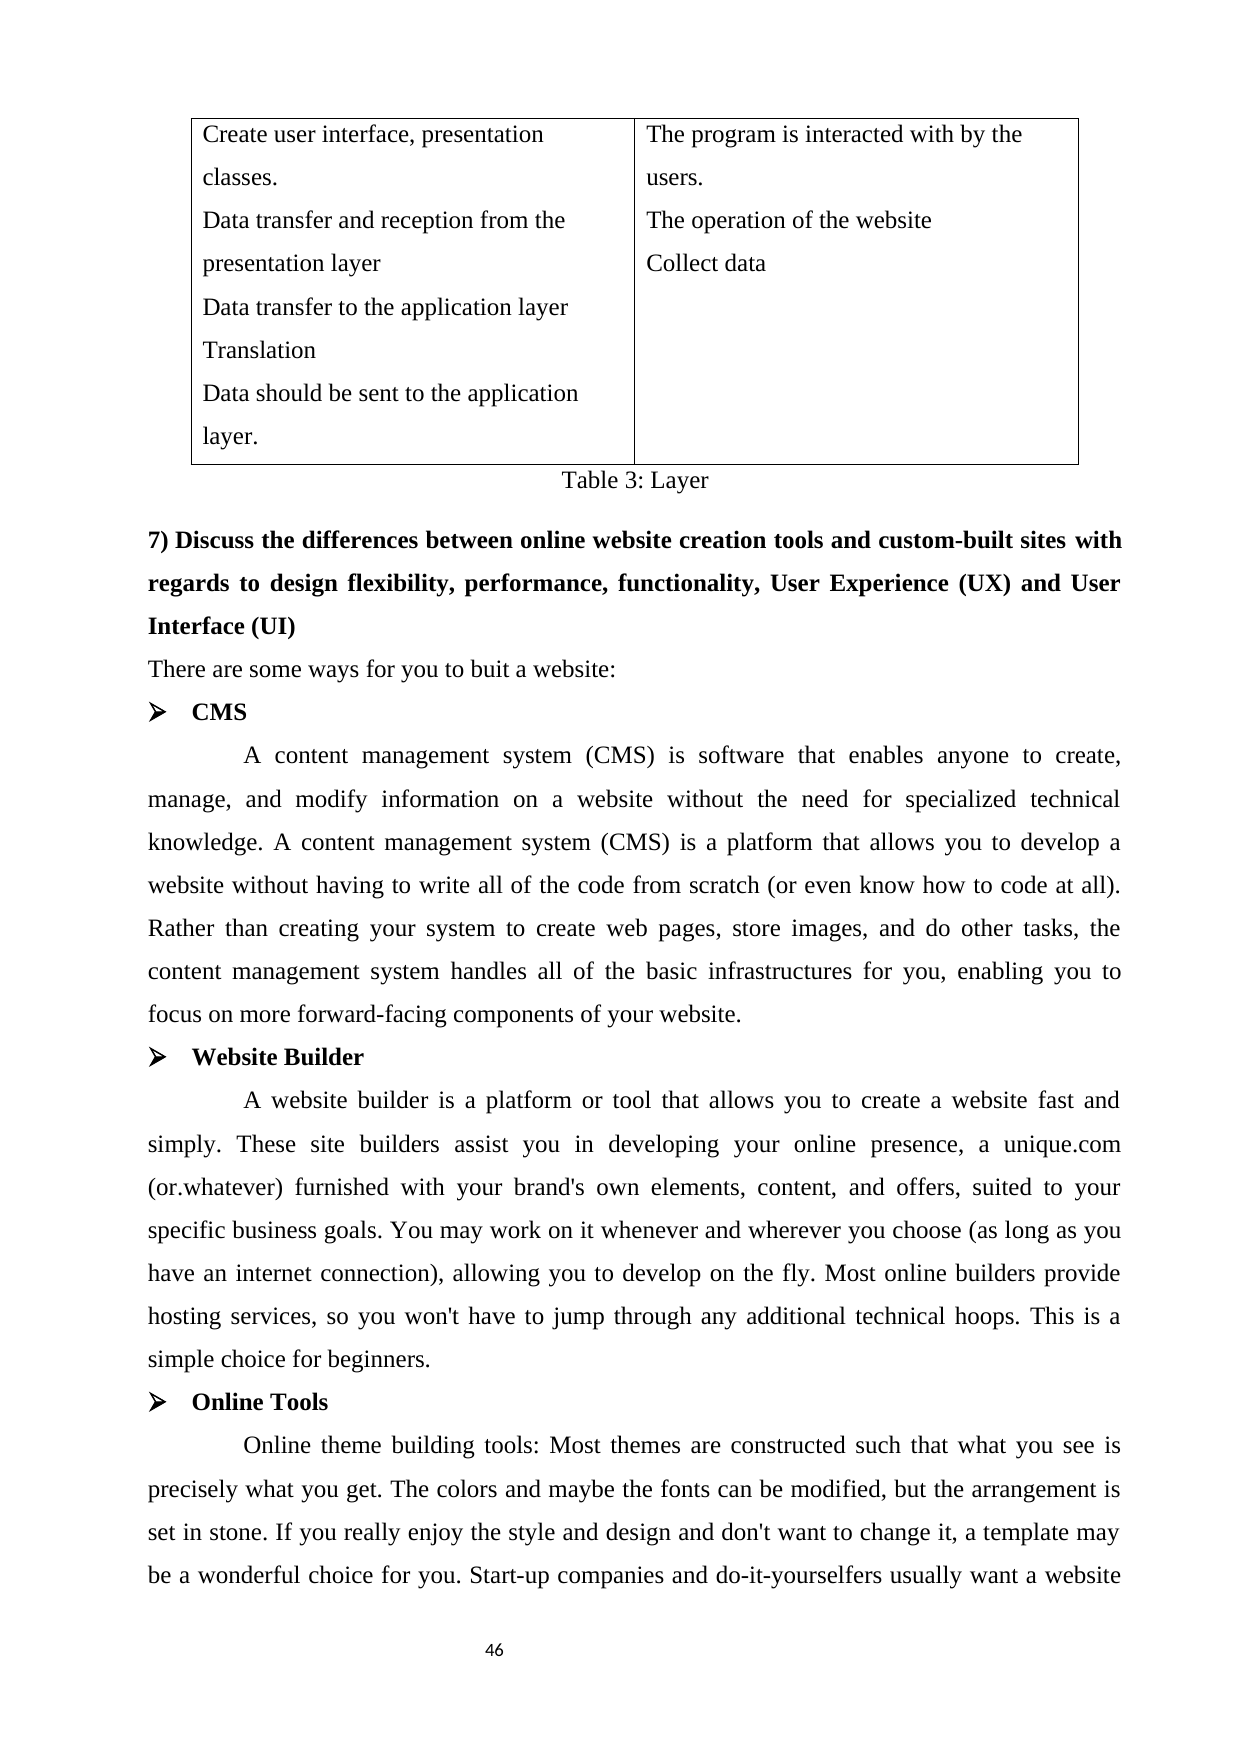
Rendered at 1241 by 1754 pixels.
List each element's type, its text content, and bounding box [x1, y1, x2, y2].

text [148, 1431, 1122, 1589]
list Website Builder [148, 1042, 1122, 1071]
table_cell The program is interacted with by the users. The operation of the website Collect data [635, 119, 1078, 464]
list Online Tools [148, 1387, 1122, 1416]
text A website builder is a platform or tool that allows you to create a website fast and simply. These site builders assist you in developing your online presence, a unique.com (or.whatever) furnished with your brand's own elements, content, and offers, suited to your specific business goals. You may work on it whenever and wherever you choose (as long as you have an internet connection), allowing you to develop on the fly. Most online builders provide hosting services, so you won't have to jump through any additional technical hoops. This is a simple choice for beginners. [148, 1086, 1122, 1373]
table_cell Create user interface, presentation classes. Data transfer and reception from the presentation layer Data transfer to the application layer Translation Data should be sent to the application layer. [192, 119, 634, 464]
list Discuss the differences between online website creation tools and custom-built sites with regards to design flexibility, performance, functionality, User Experience (UX) and User Interface (UI) [148, 525, 1122, 640]
text There are some ways for you to buit a website: [148, 654, 1122, 683]
text A content management system (CMS) is software that enables anyone to create, manage, and modify information on a website without the need for specialized technical knowledge. A content management system (CMS) is a platform that allows you to develop a website without having to write all of the code from scratch (or even know how to code at all). Rather than creating your system to create web pages, store images, and do other tasks, the content management system handles all of the basic infrastructures for you, enabling you to focus on more forward-facing components of your website. [148, 741, 1122, 1028]
text Table 3: Layer [148, 465, 1122, 494]
list CMS [148, 697, 1122, 726]
